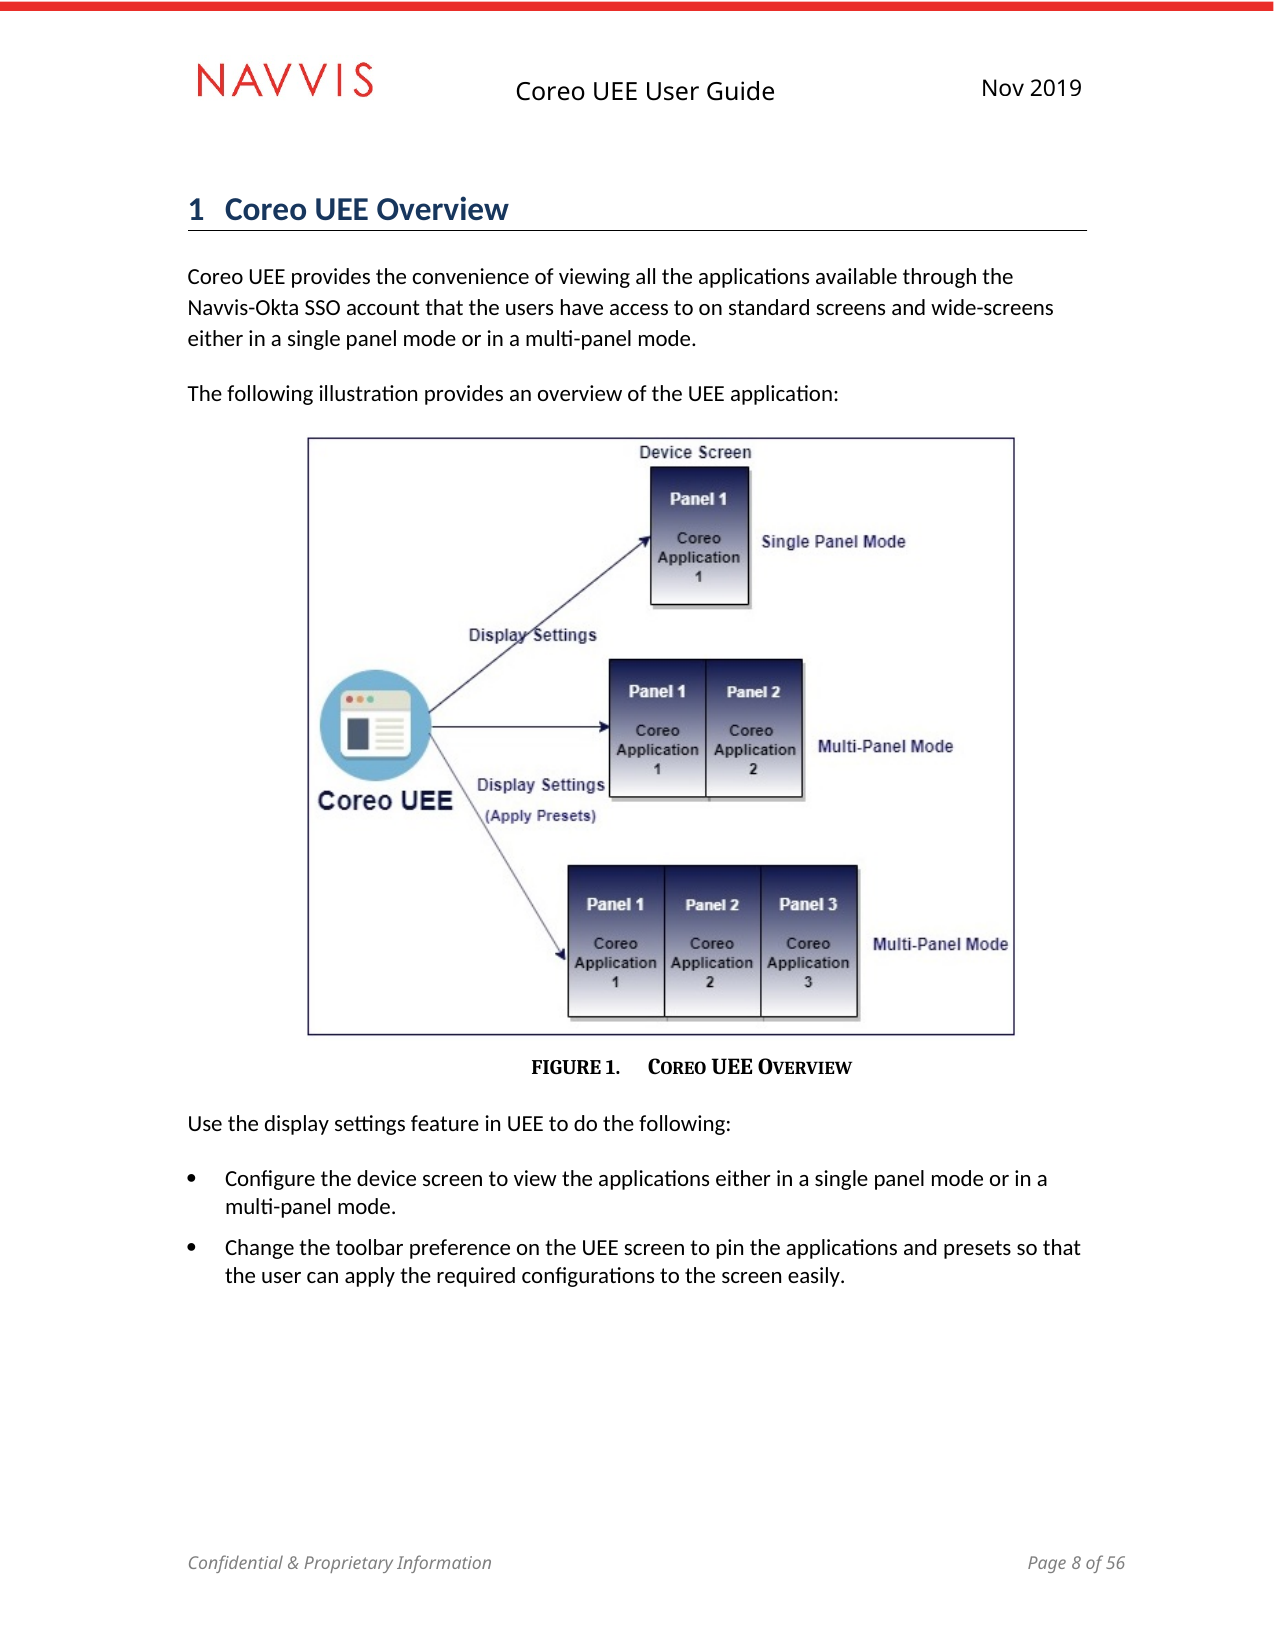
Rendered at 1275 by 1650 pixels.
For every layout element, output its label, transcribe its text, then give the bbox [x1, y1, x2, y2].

subtitle Coreo UEE Overview [187, 187, 1087, 231]
text Use the display settings feature in UEE to do the following: [187, 1109, 1087, 1137]
picture [187, 55, 383, 104]
list Change the toolbar preference on the UEE screen to pin the applications and presets so that the user can apply the required configurations to the screen easily. [187, 1233, 1087, 1289]
text The following illustration provides an overview of the UEE application: [187, 379, 1087, 408]
text Coreo UEE provides the convenience of viewing all the applications available through the Navvis-Okta SSO account that the users have access to on standard screens and wide-screens either in a single panel mode or in a multi-panel mode. [187, 262, 1087, 352]
list Configure the device screen to view the applications either in a single panel mode or in a multi-panel mode. [187, 1164, 1087, 1220]
text Coreo UEE Overview [296, 1053, 1087, 1080]
picture [306, 435, 1019, 1041]
